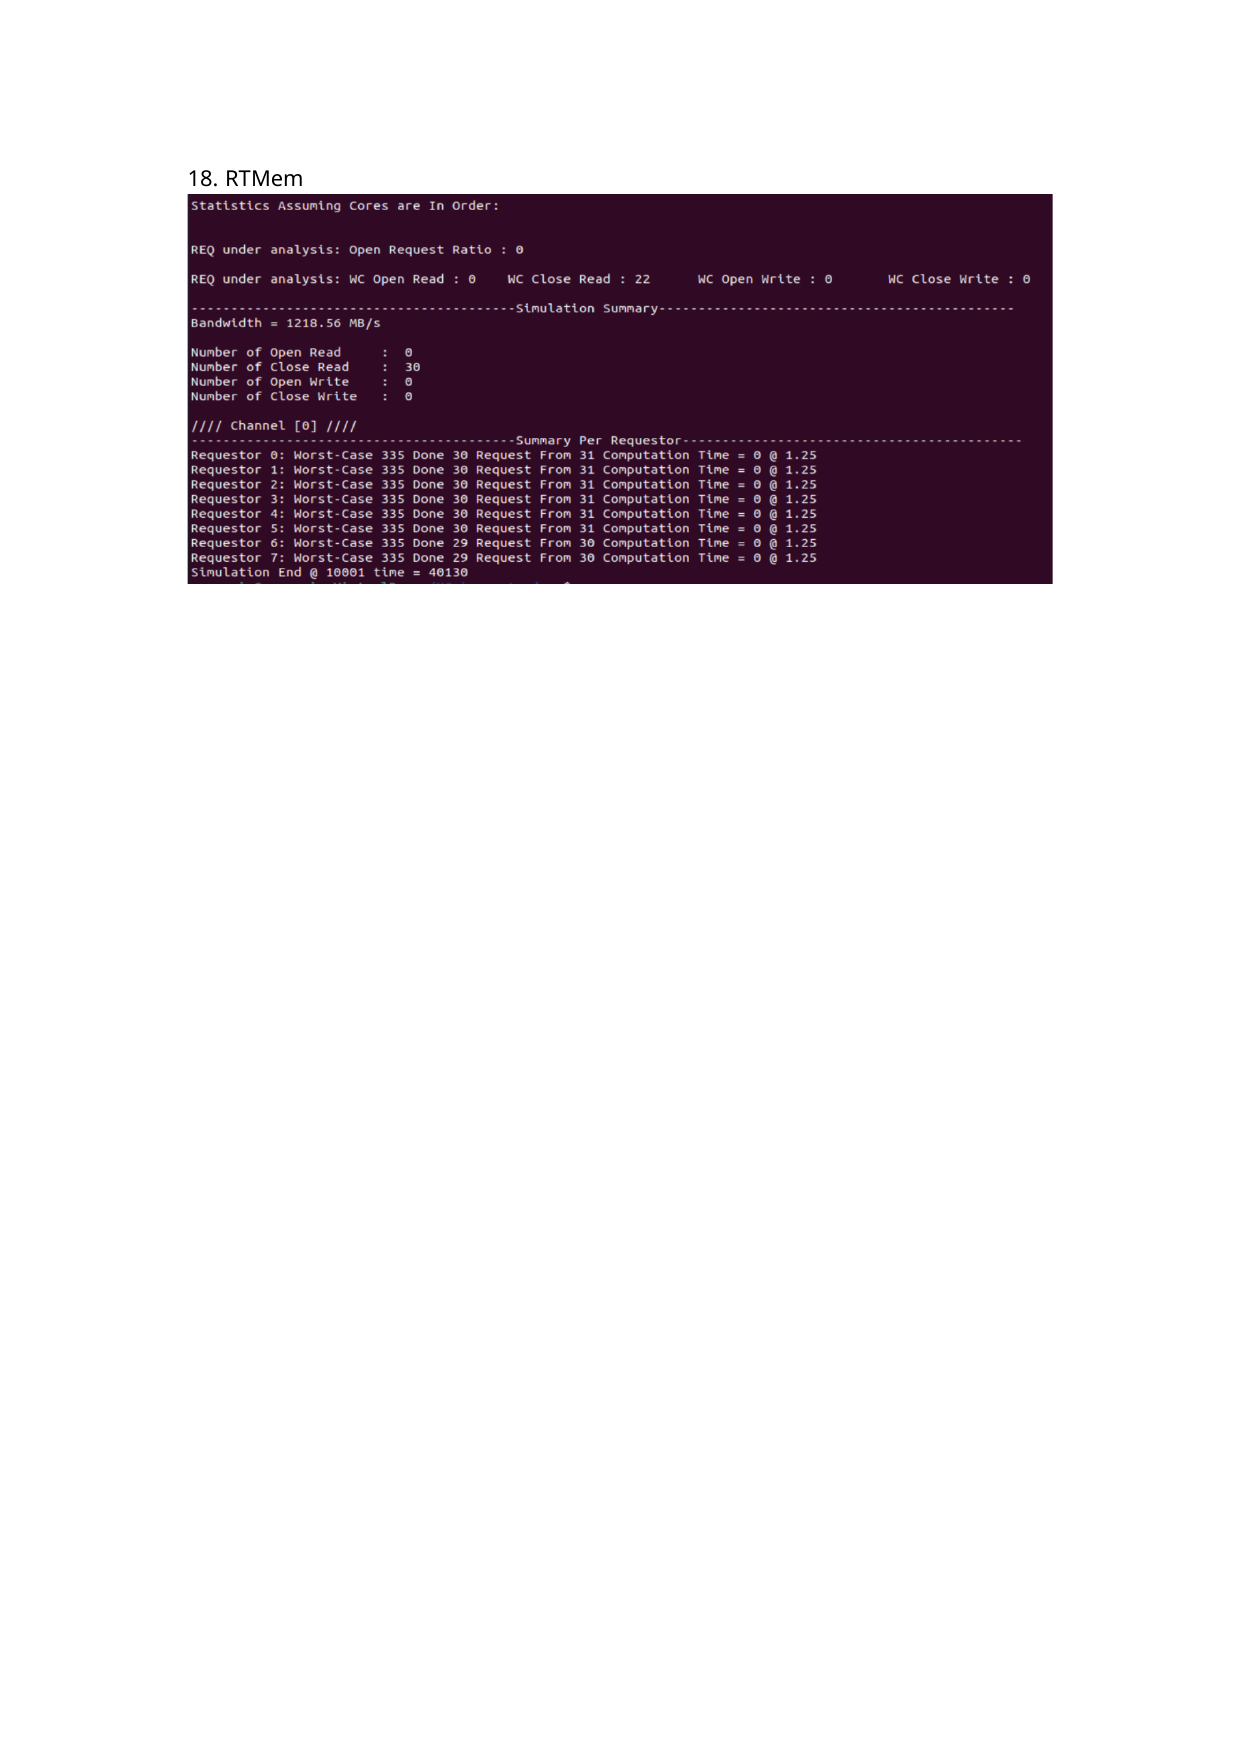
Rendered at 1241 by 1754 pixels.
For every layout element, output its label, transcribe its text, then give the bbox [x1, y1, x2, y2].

list RTMem [187, 162, 1053, 194]
picture [187, 194, 1053, 584]
